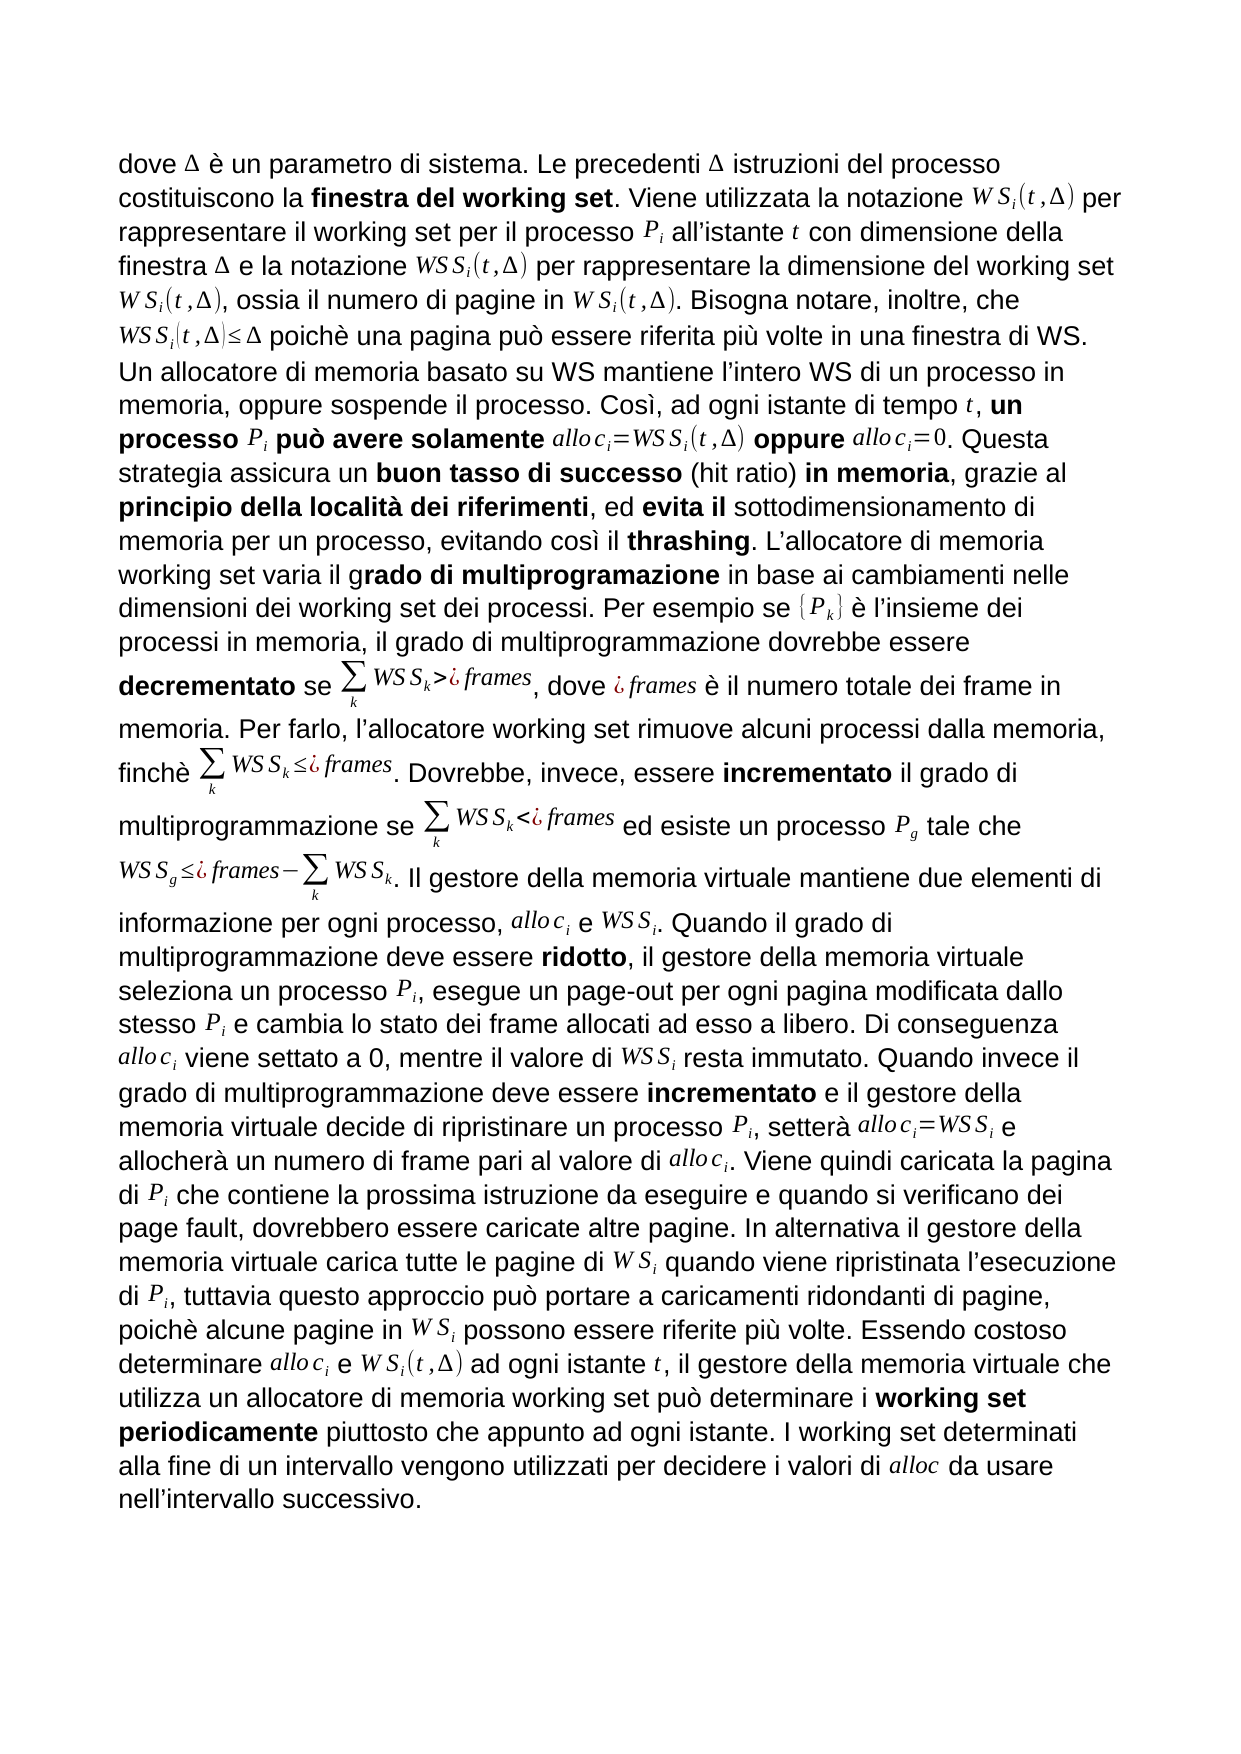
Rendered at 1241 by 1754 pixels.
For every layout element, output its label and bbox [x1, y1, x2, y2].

text [118, 148, 1122, 1515]
